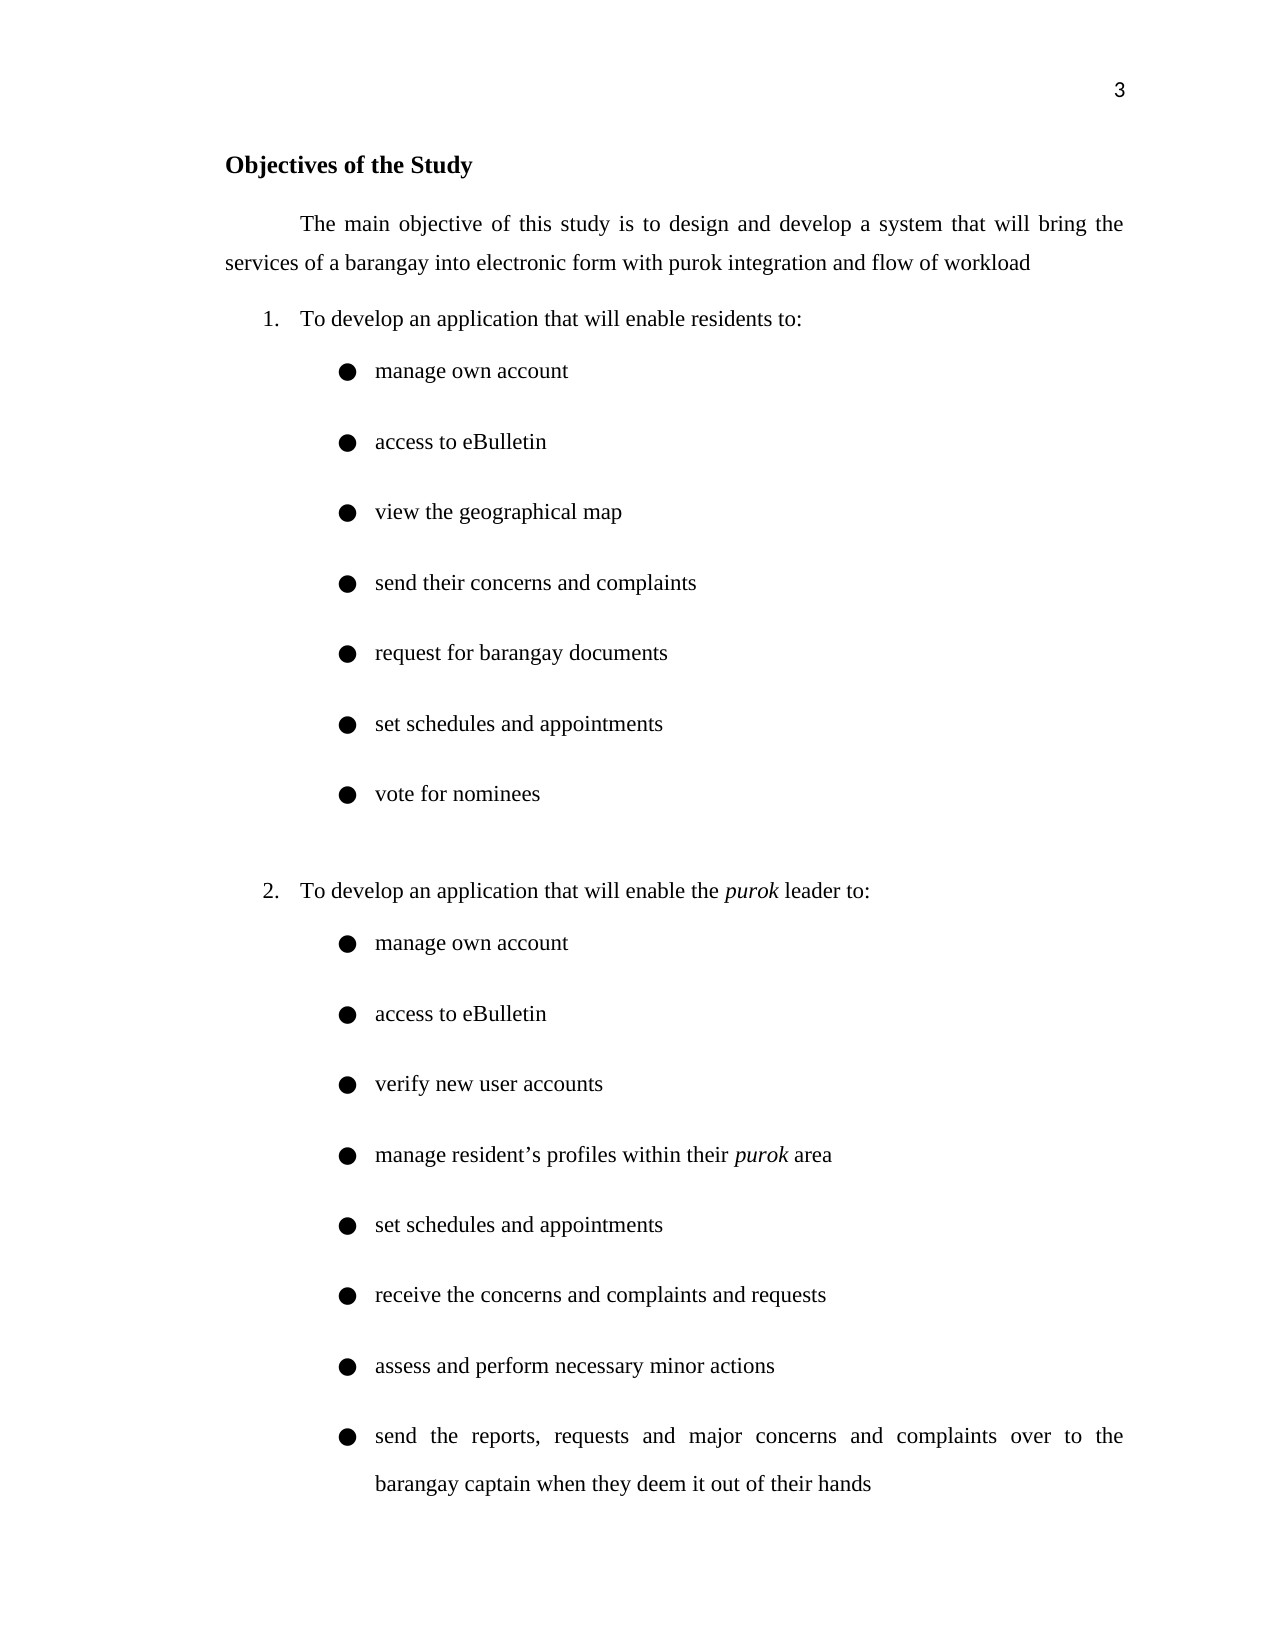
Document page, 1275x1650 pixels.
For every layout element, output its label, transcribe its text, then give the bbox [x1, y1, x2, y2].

list set schedules and appointments [337, 1198, 1125, 1245]
list send their concerns and complaints [337, 556, 1125, 603]
list request for barangay documents [337, 627, 1125, 673]
list manage resident’s profiles within their purok area [337, 1128, 1125, 1175]
list assess and perform necessary minor actions [337, 1339, 1125, 1386]
list receive the concerns and complaints and requests [337, 1269, 1125, 1316]
list send the reports, requests and major concerns and complaints over to the barangay captain when they deem it out of their hands [337, 1410, 1125, 1496]
list To develop an application that will enable the purok leader to: [262, 877, 1125, 904]
list verify new user accounts [337, 1058, 1125, 1104]
list vote for nominees [337, 767, 1125, 814]
list view the geographical map [337, 486, 1125, 533]
text Objectives of the Study [225, 150, 1125, 179]
list manage own account [337, 917, 1125, 964]
list To develop an application that will enable residents to: [262, 305, 1125, 332]
text The main objective of this study is to design and develop a system that will bring the services of a barangay into electronic form with purok integration and flow of workload [225, 210, 1125, 276]
list access to eBulletin [337, 987, 1125, 1034]
list manage own account [337, 345, 1125, 392]
list set schedules and appointments [337, 697, 1125, 744]
list access to eBulletin [337, 415, 1125, 462]
